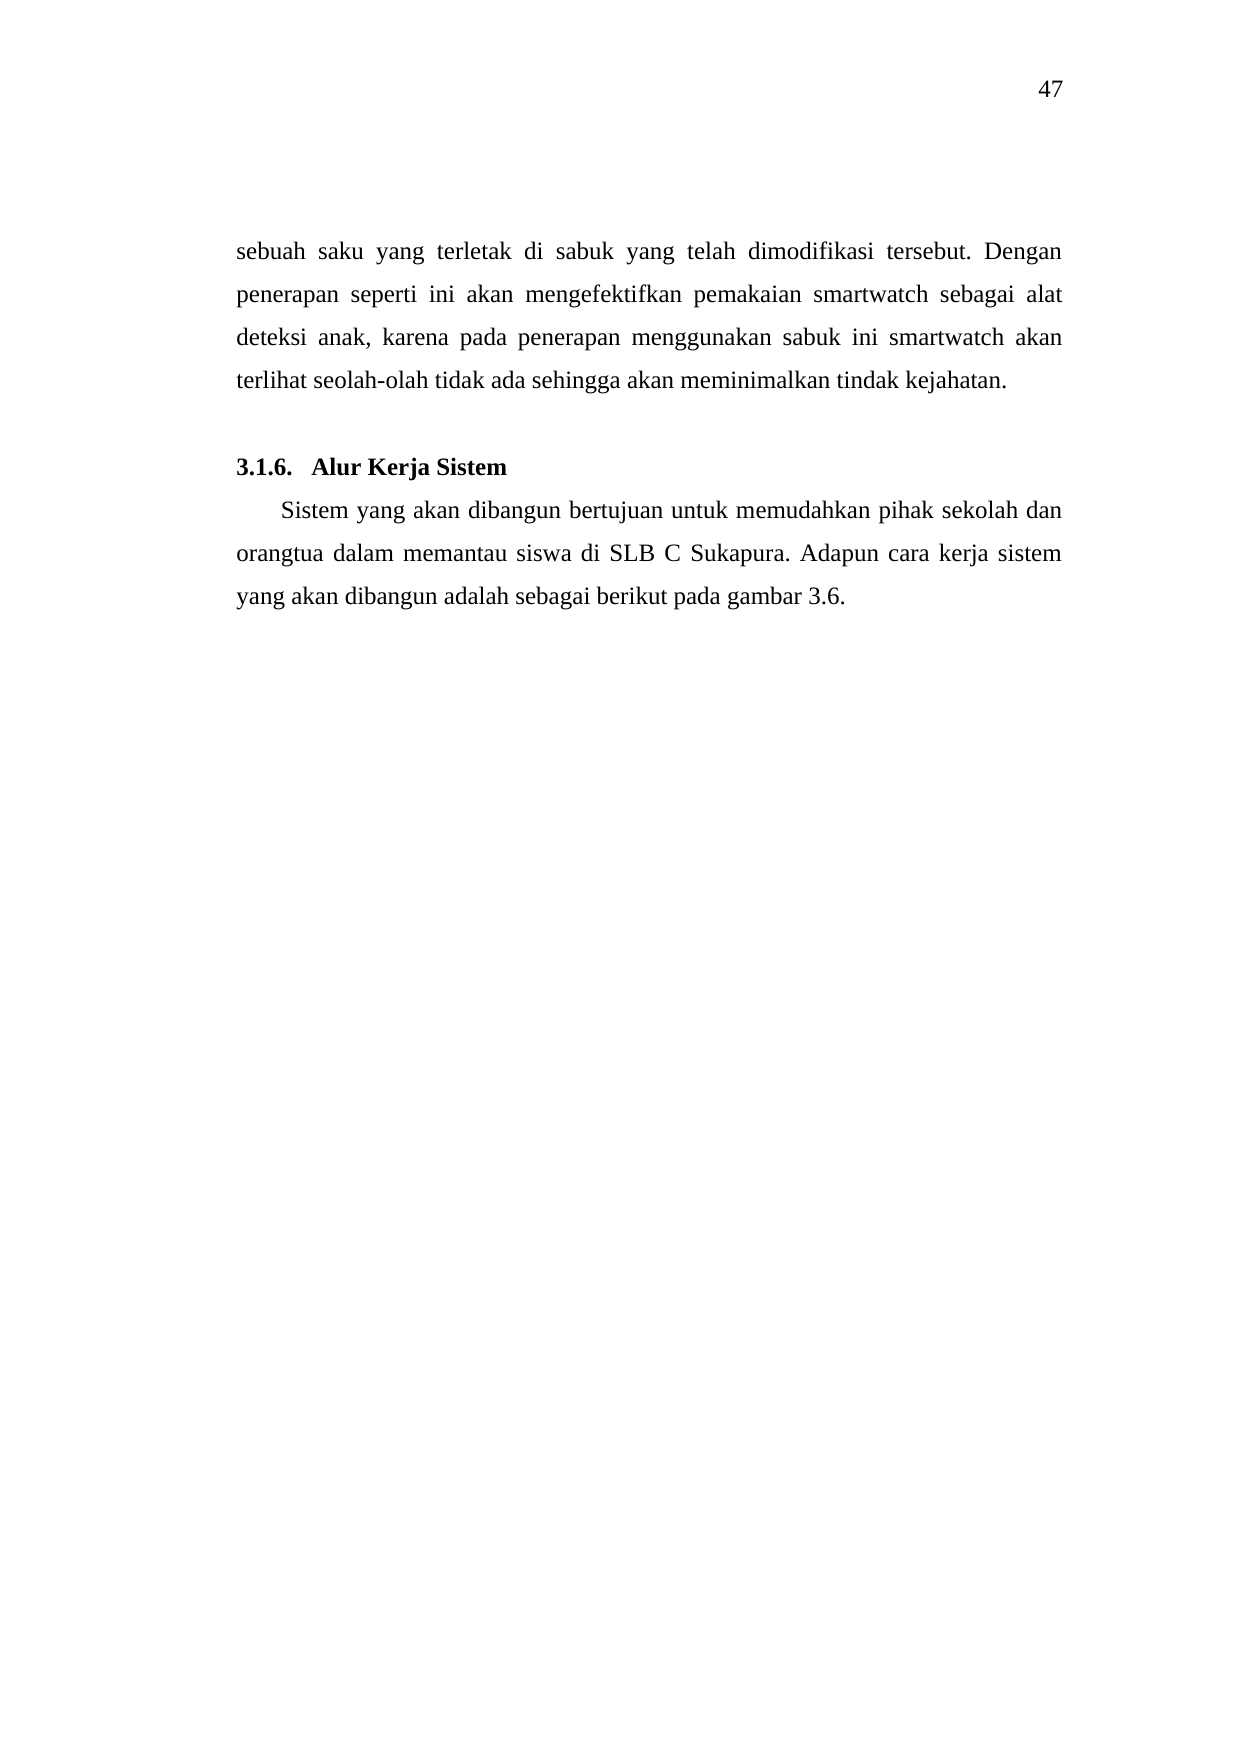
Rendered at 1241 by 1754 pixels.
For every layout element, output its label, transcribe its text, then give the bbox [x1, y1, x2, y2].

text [236, 236, 1063, 394]
subtitle Alur Kerja Sistem [236, 452, 1063, 481]
text Sistem yang akan dibangun bertujuan untuk memudahkan pihak sekolah dan orangtua dalam memantau siswa di SLB C Sukapura. Adapun cara kerja sistem yang akan dibangun adalah sebagai berikut pada gambar 3.6. [236, 495, 1063, 610]
